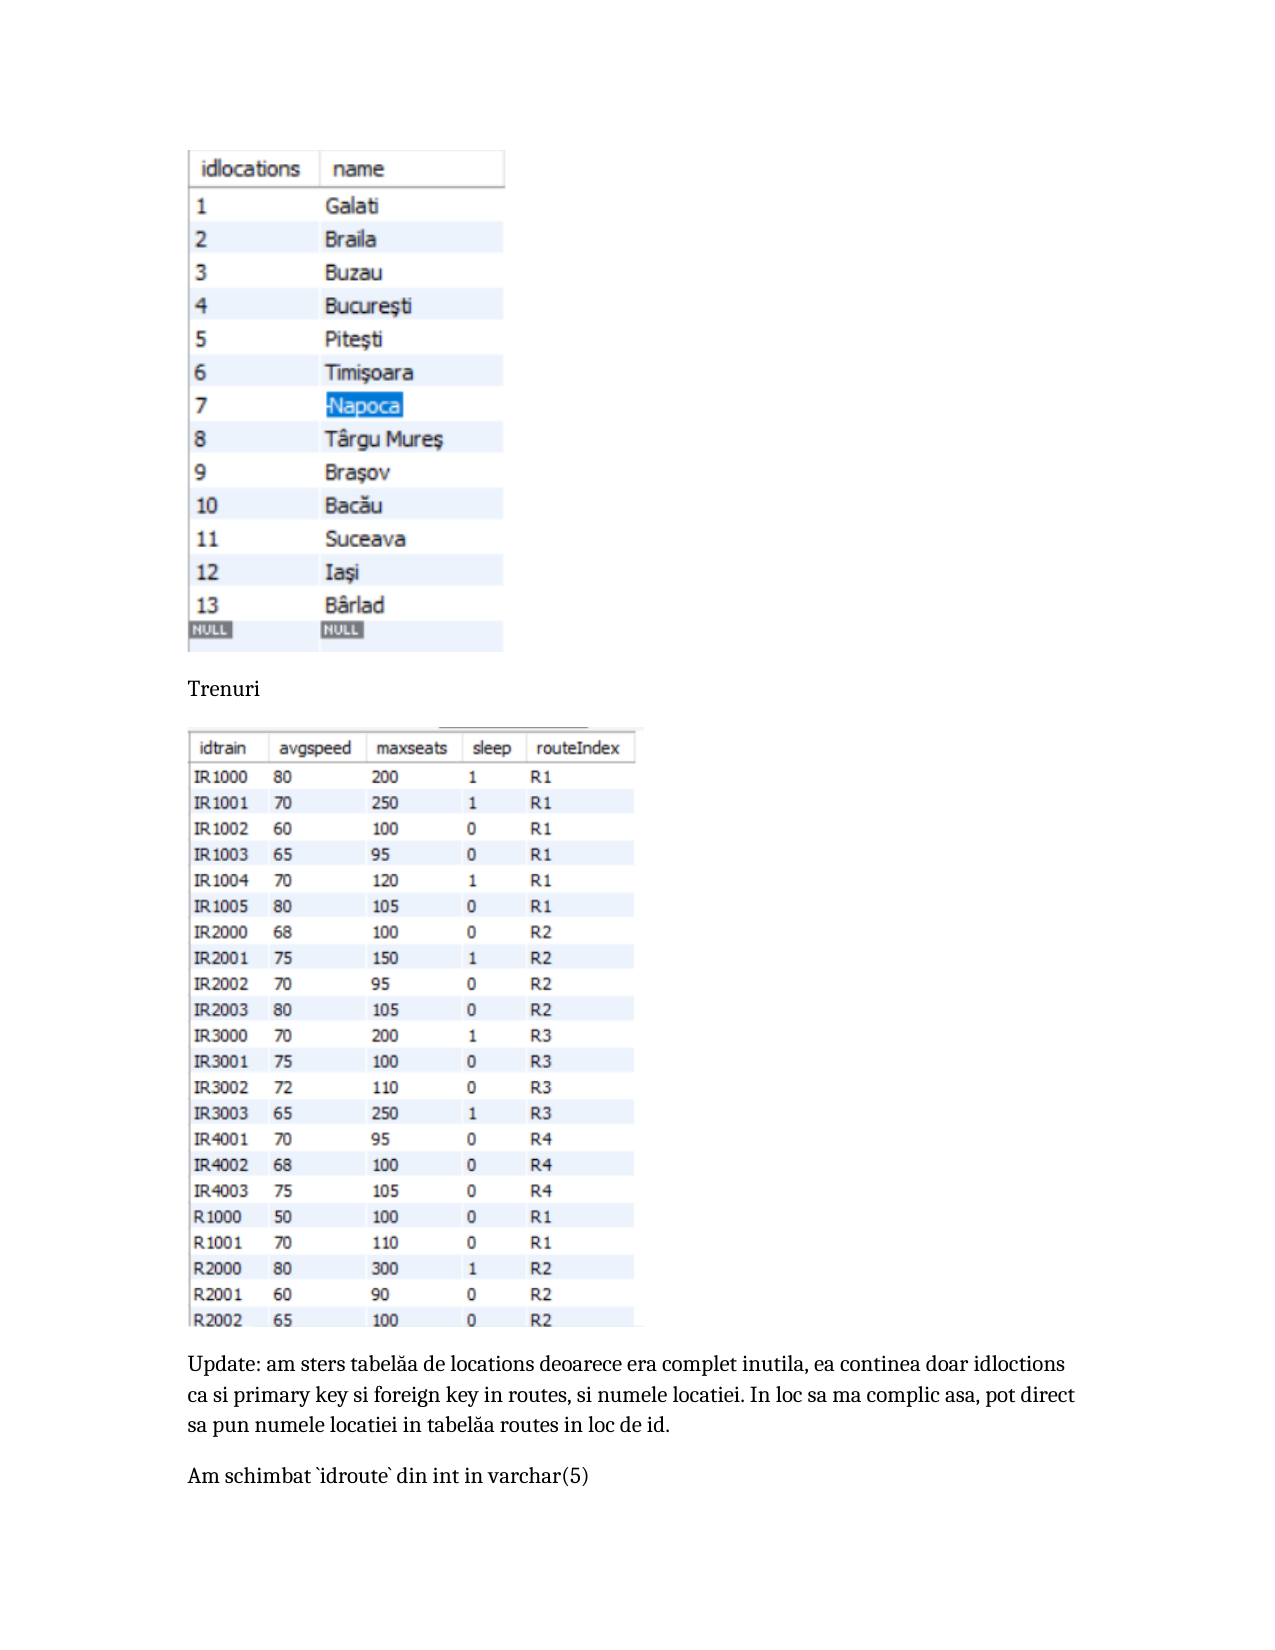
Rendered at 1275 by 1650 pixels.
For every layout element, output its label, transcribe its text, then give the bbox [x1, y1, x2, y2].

picture [187, 727, 644, 1327]
text Trenuri [187, 676, 1087, 703]
picture [187, 150, 515, 652]
text Am schimbat `idroute` din int in varchar(5) [187, 1463, 1087, 1489]
text Update: am sters tabelăa de locations deoarece era complet inutila, ea continea doar idloctions ca si primary key si foreign key in routes, si numele locatiei. In loc sa ma complic asa, pot direct sa pun numele locatiei in tabelăa routes in loc de id. [187, 1351, 1087, 1438]
